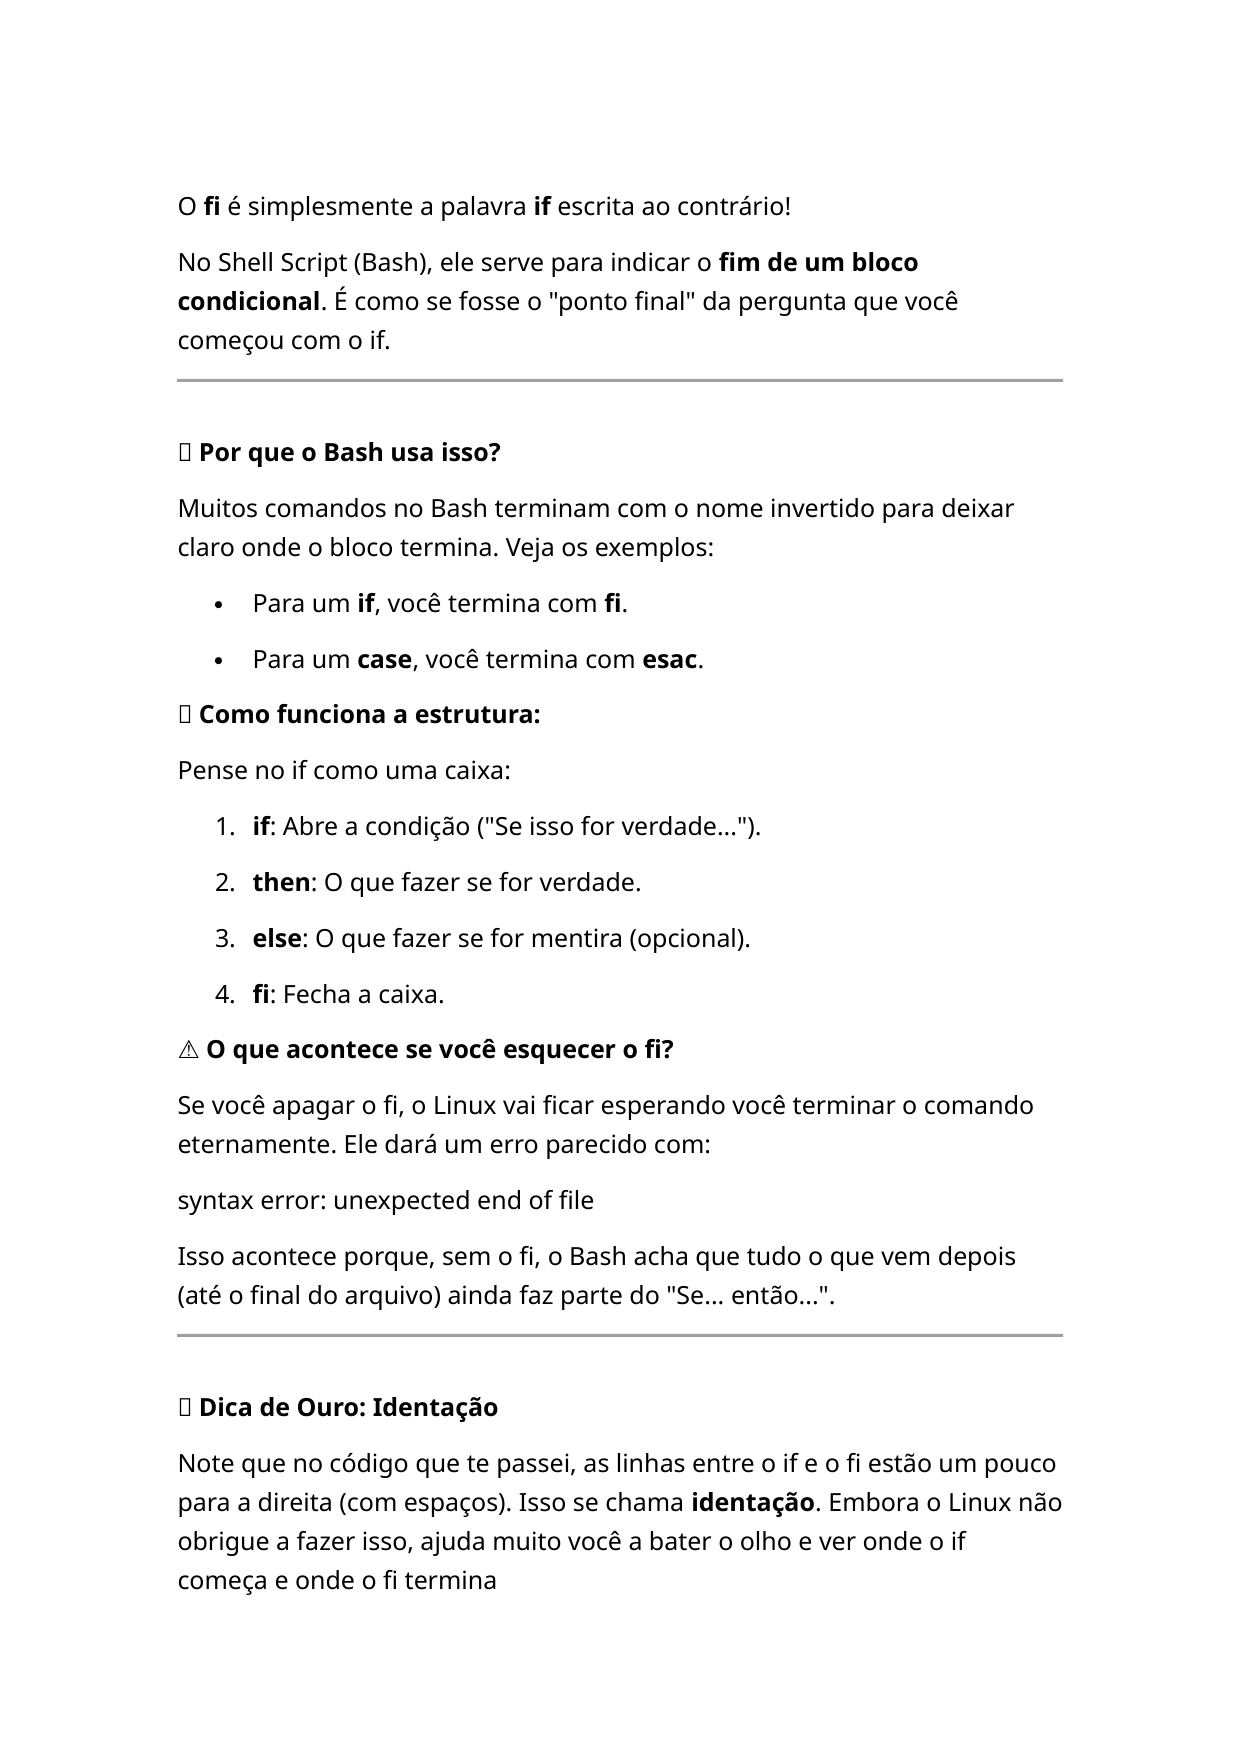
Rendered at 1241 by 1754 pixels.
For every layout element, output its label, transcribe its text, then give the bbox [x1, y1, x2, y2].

list Para um case, você termina com esac. [215, 641, 1063, 675]
text No Shell Script (Bash), ele serve para indicar o fim de um bloco condicional. É como se fosse o "ponto final" da pergunta que você começou com o if. [177, 244, 1063, 357]
list else: O que fazer se for mentira (opcional). [215, 920, 1063, 954]
list fi: Fecha a caixa. [215, 976, 1063, 1010]
text syntax error: unexpected end of file [177, 1183, 1063, 1217]
text 💡 Por que o Bash usa isso? [177, 434, 1063, 469]
text ⚠️ O que acontece se você esquecer o fi? [177, 1032, 1063, 1066]
text Pense no if como uma caixa: [177, 753, 1063, 787]
text 🎨 Dica de Ouro: Identação [177, 1389, 1063, 1424]
list Para um if, você termina com fi. [215, 585, 1063, 619]
list if: Abre a condição ("Se isso for verdade..."). [215, 809, 1063, 843]
text O fi é simplesmente a palavra if escrita ao contrário! [177, 189, 1063, 223]
text Note que no código que te passei, as linhas entre o if e o fi estão um pouco para a direita (com espaços). Isso se chama identação. Embora o Linux não obrigue a fazer isso, ajuda muito você a bater o olho e ver onde o if começa e onde o fi termina [177, 1445, 1063, 1597]
list then: O que fazer se for verdade. [215, 864, 1063, 899]
text Se você apagar o fi, o Linux vai ficar esperando você terminar o comando eternamente. Ele dará um erro parecido com: [177, 1088, 1063, 1161]
text Muitos comandos no Bash terminam com o nome invertido para deixar claro onde o bloco termina. Veja os exemplos: [177, 490, 1063, 564]
text Isso acontece porque, sem o fi, o Bash acha que tudo o que vem depois (até o final do arquivo) ainda faz parte do "Se... então...". [177, 1239, 1063, 1312]
text 🧱 Como funciona a estrutura: [177, 697, 1063, 731]
